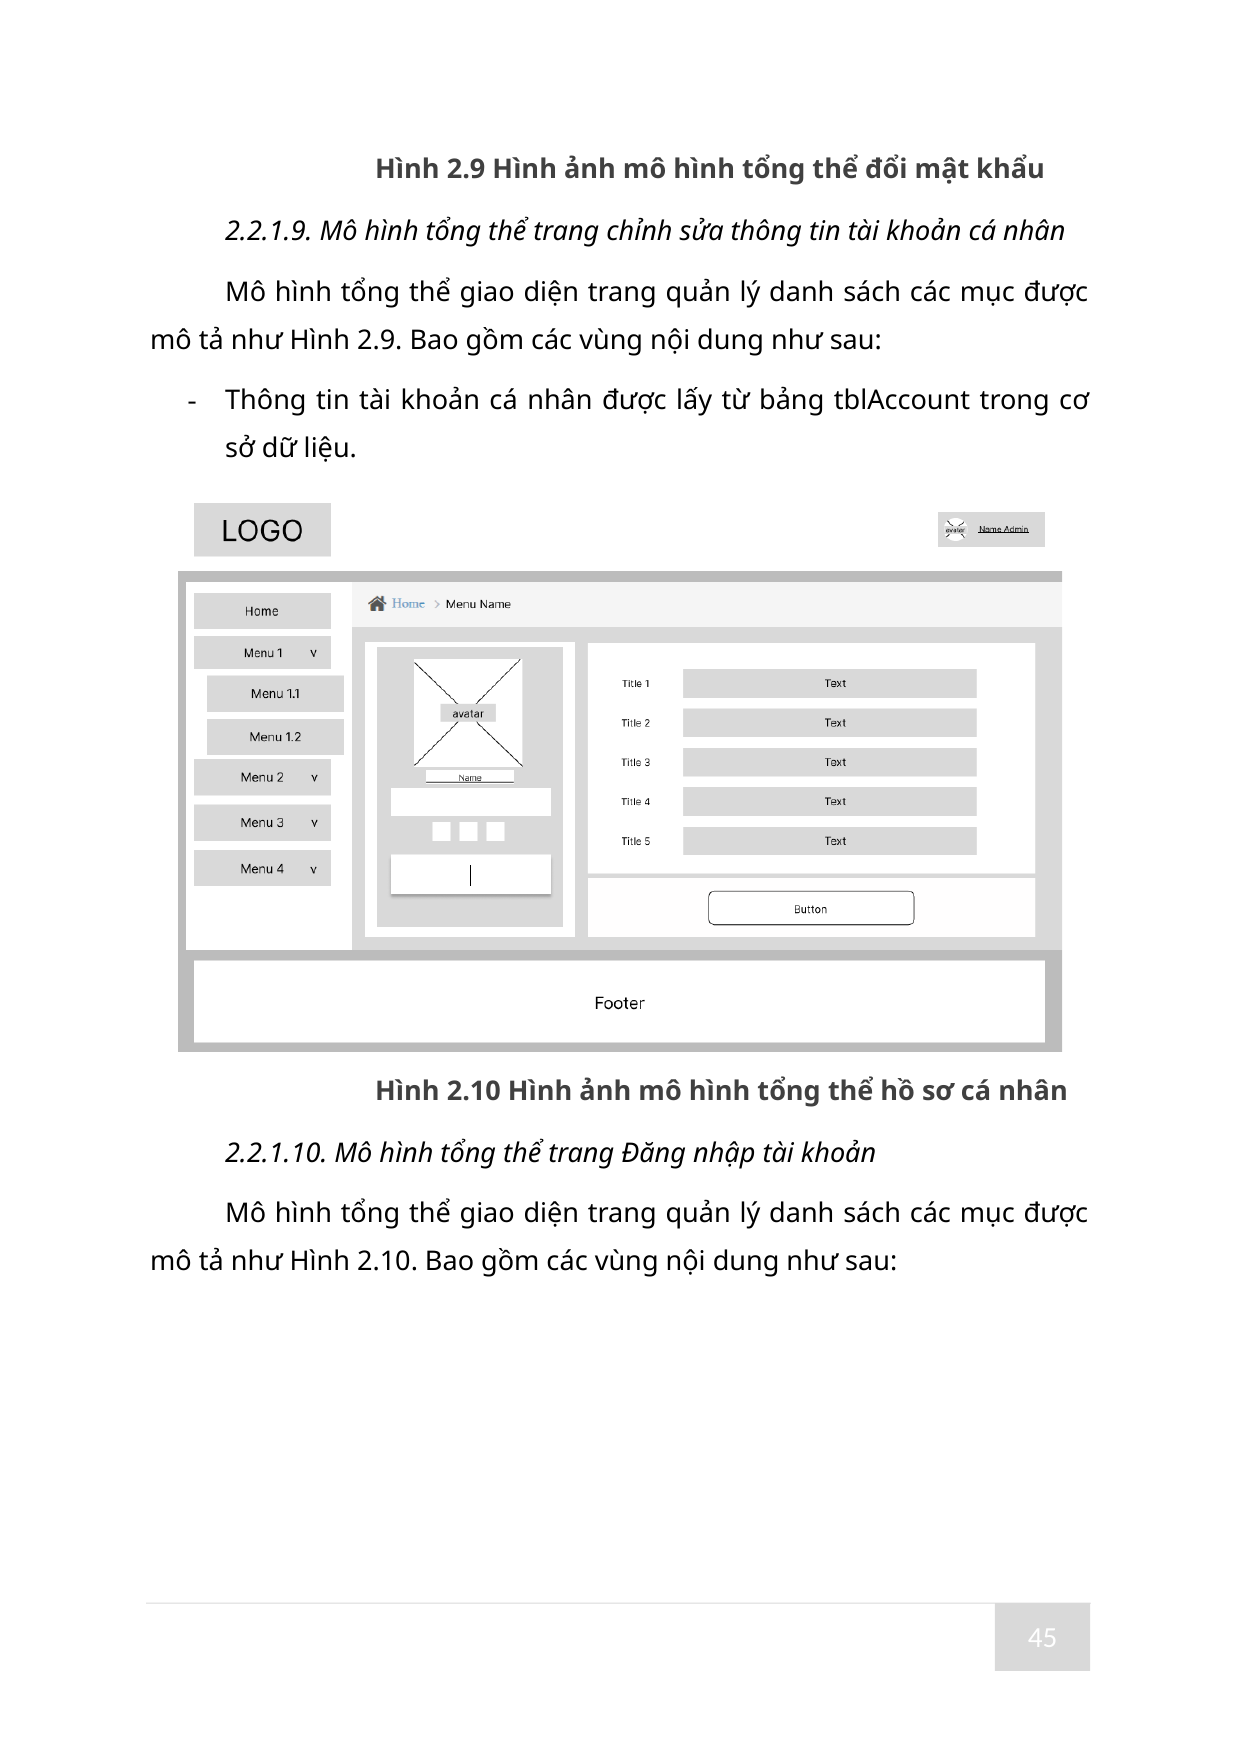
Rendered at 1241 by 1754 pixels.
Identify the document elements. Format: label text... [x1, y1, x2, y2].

text 2.2.1.10. Mô hình tổng thể trang Đăng nhập tài khoản [150, 1133, 1090, 1170]
text Hình 2.9 Hình ảnh mô hình tổng thể đổi mật khẩu [300, 150, 1090, 187]
text Hình 2.10 Hình ảnh mô hình tổng thể hồ sơ cá nhân [300, 1072, 1090, 1108]
text Mô hình tổng thể giao diện trang quản lý danh sách các mục được mô tả như Hình 2.9. Bao gồm các vùng nội dung như sau: [150, 272, 1090, 357]
list Thông tin tài khoản cá nhân được lấy từ bảng tblAccount trong cơ sở dữ liệu. [187, 381, 1090, 465]
picture [178, 488, 1063, 1052]
text Mô hình tổng thể giao diện trang quản lý danh sách các mục được mô tả như Hình 2.10. Bao gồm các vùng nội dung như sau: [150, 1194, 1090, 1279]
text 2.2.1.9. Mô hình tổng thể trang chỉnh sửa thông tin tài khoản cá nhân [150, 212, 1090, 249]
